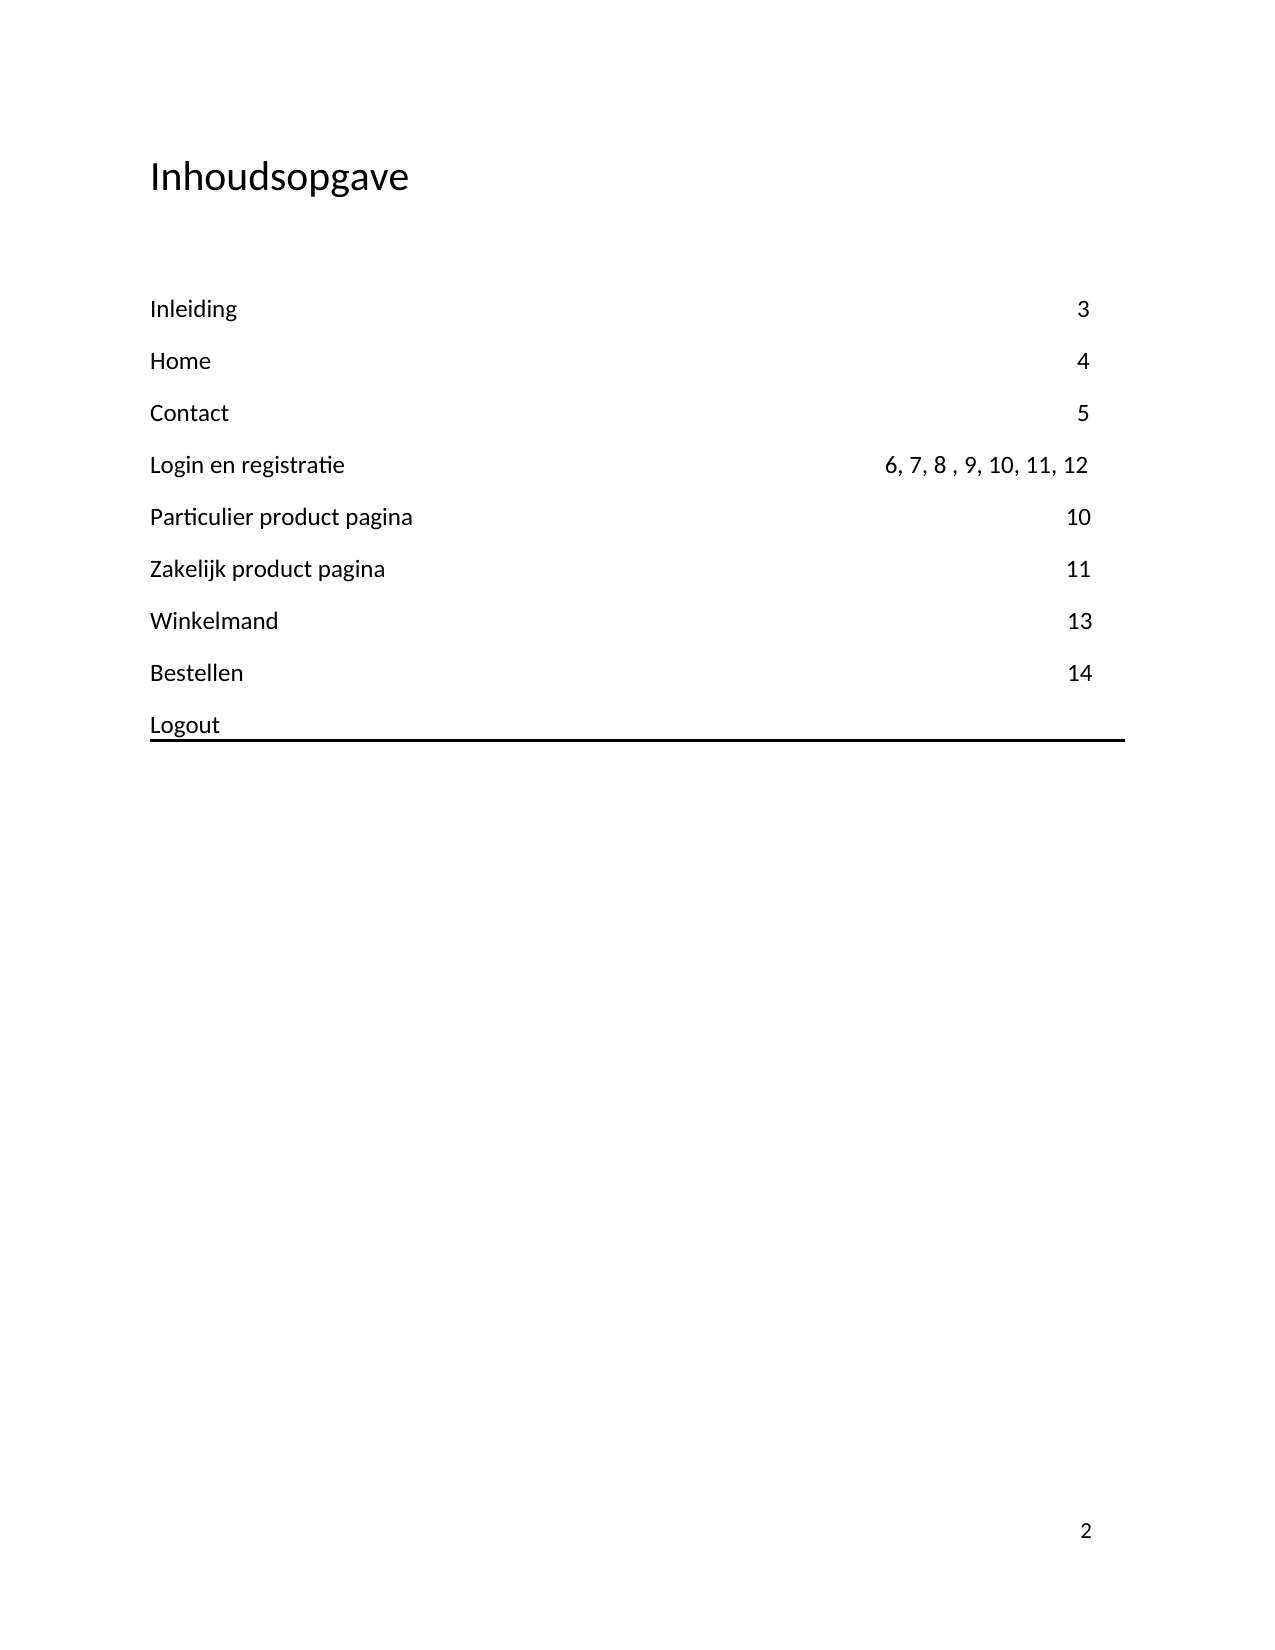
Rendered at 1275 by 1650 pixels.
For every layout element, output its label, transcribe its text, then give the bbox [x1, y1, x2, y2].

text Particulier product pagina 10 [150, 501, 1125, 532]
text Zakelijk product pagina 11 [150, 553, 1125, 583]
text Logout [150, 709, 1125, 739]
text Login en registratie 6, 7, 8 , 9, 10, 11, 12 [150, 449, 1125, 479]
text Contact 5 [150, 397, 1125, 428]
text Inhoudsopgave [150, 150, 1125, 201]
text Winkelmand 13 [150, 605, 1125, 636]
text Inleiding 3 [150, 293, 1125, 324]
text Home 4 [150, 345, 1125, 376]
text Bestellen 14 [150, 657, 1125, 687]
